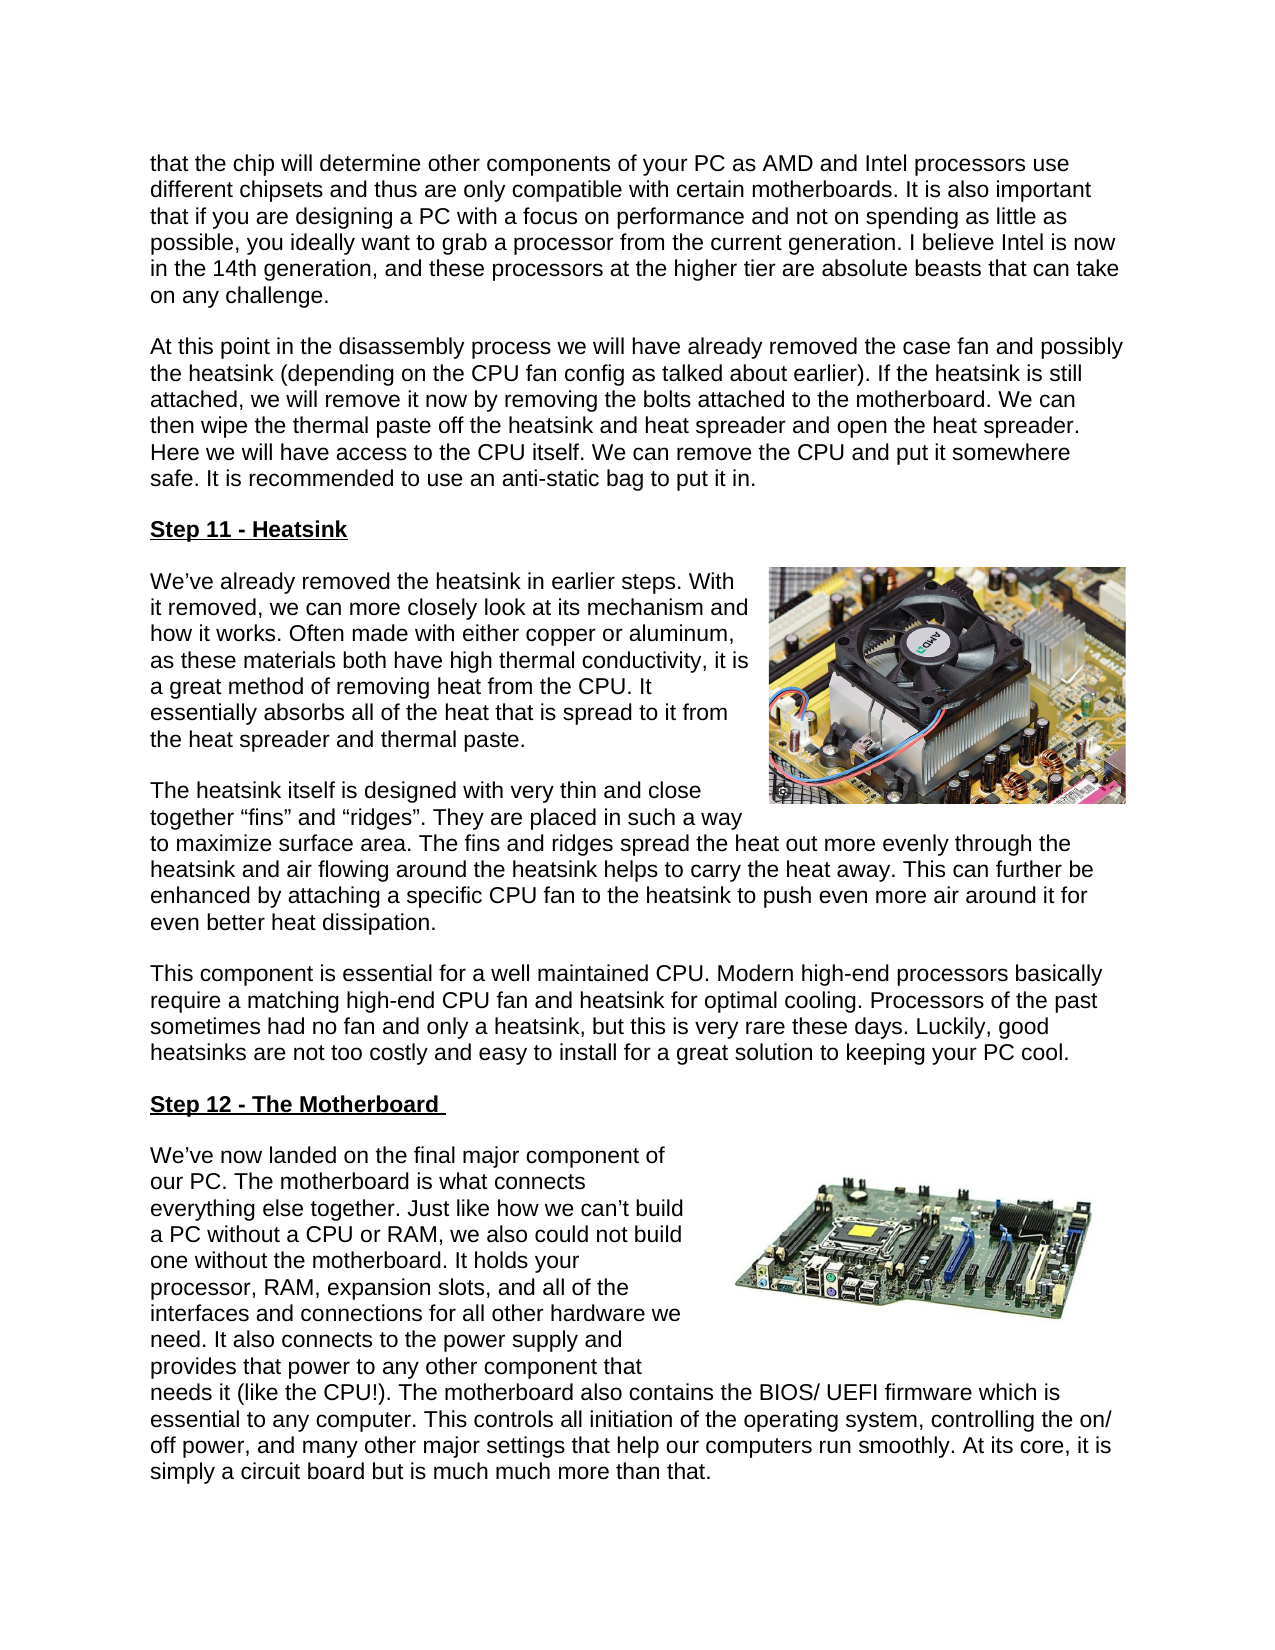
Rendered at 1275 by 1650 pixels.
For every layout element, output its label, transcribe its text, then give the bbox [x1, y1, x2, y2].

picture [768, 566, 1126, 804]
text The heatsink itself is designed with very thin and close together “fins” and “ridges”. They are placed in such a way to maximize surface area. The fins and ridges spread the heat out more evenly through the heatsink and air flowing around the heatsink helps to carry the heat away. This can further be enhanced by attaching a specific CPU fan to the heatsink to push even more air around it for even better heat dissipation. [150, 777, 1125, 935]
text Step 11 - Heatsink [150, 516, 1125, 543]
picture [704, 1145, 1125, 1356]
text This component is essential for a well maintained CPU. Modern high-end processors basically require a matching high-end CPU fan and heatsink for optimal cooling. Processors of the past sometimes had no fan and only a heatsink, but this is very rare these days. Luckily, good heatsinks are not too costly and easy to install for a great solution to keeping your PC cool. [150, 960, 1125, 1066]
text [150, 150, 1125, 308]
text Step 12 - The Motherboard [150, 1091, 1125, 1117]
text We’ve already removed the heatsink in earlier steps. With it removed, we can more closely look at its mechanism and how it works. Often made with either copper or aluminum, as these materials both have high thermal conductivity, it is a great method of removing heat from the CPU. It essentially absorbs all of the heat that is spread to it from the heat spreader and thermal paste. [150, 568, 768, 752]
text At this point in the disassembly process we will have already removed the case fan and possibly the heatsink (depending on the CPU fan config as talked about earlier). If the heatsink is still attached, we will remove it now by removing the bolts attached to the motherboard. We can then wipe the thermal paste off the heatsink and heat spreader and open the heat spreader. Here we will have access to the CPU itself. We can remove the CPU and put it somewhere safe. It is recommended to use an anti-static bag to put it in. [150, 333, 1125, 491]
